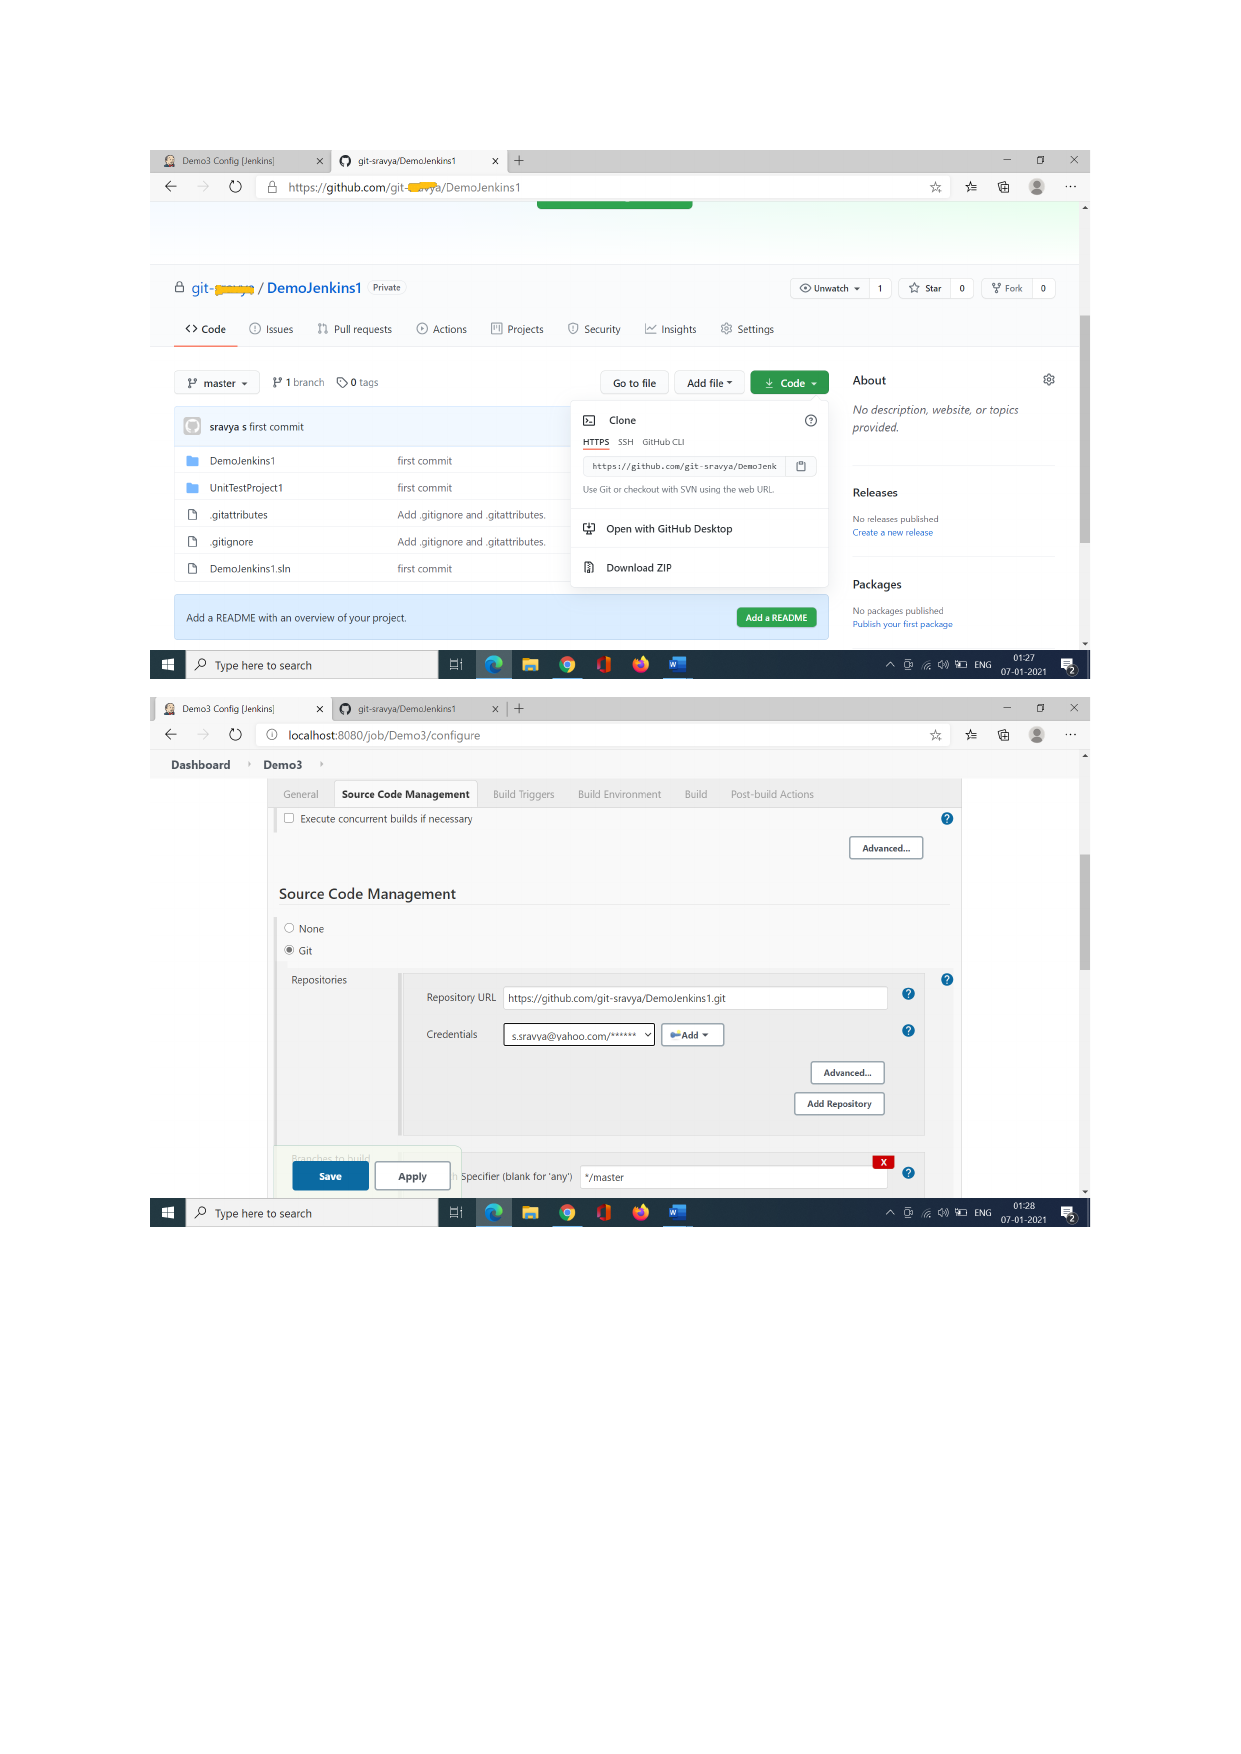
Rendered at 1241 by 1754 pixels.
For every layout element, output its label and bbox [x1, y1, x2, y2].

picture [150, 697, 1091, 1227]
picture [150, 150, 1091, 679]
